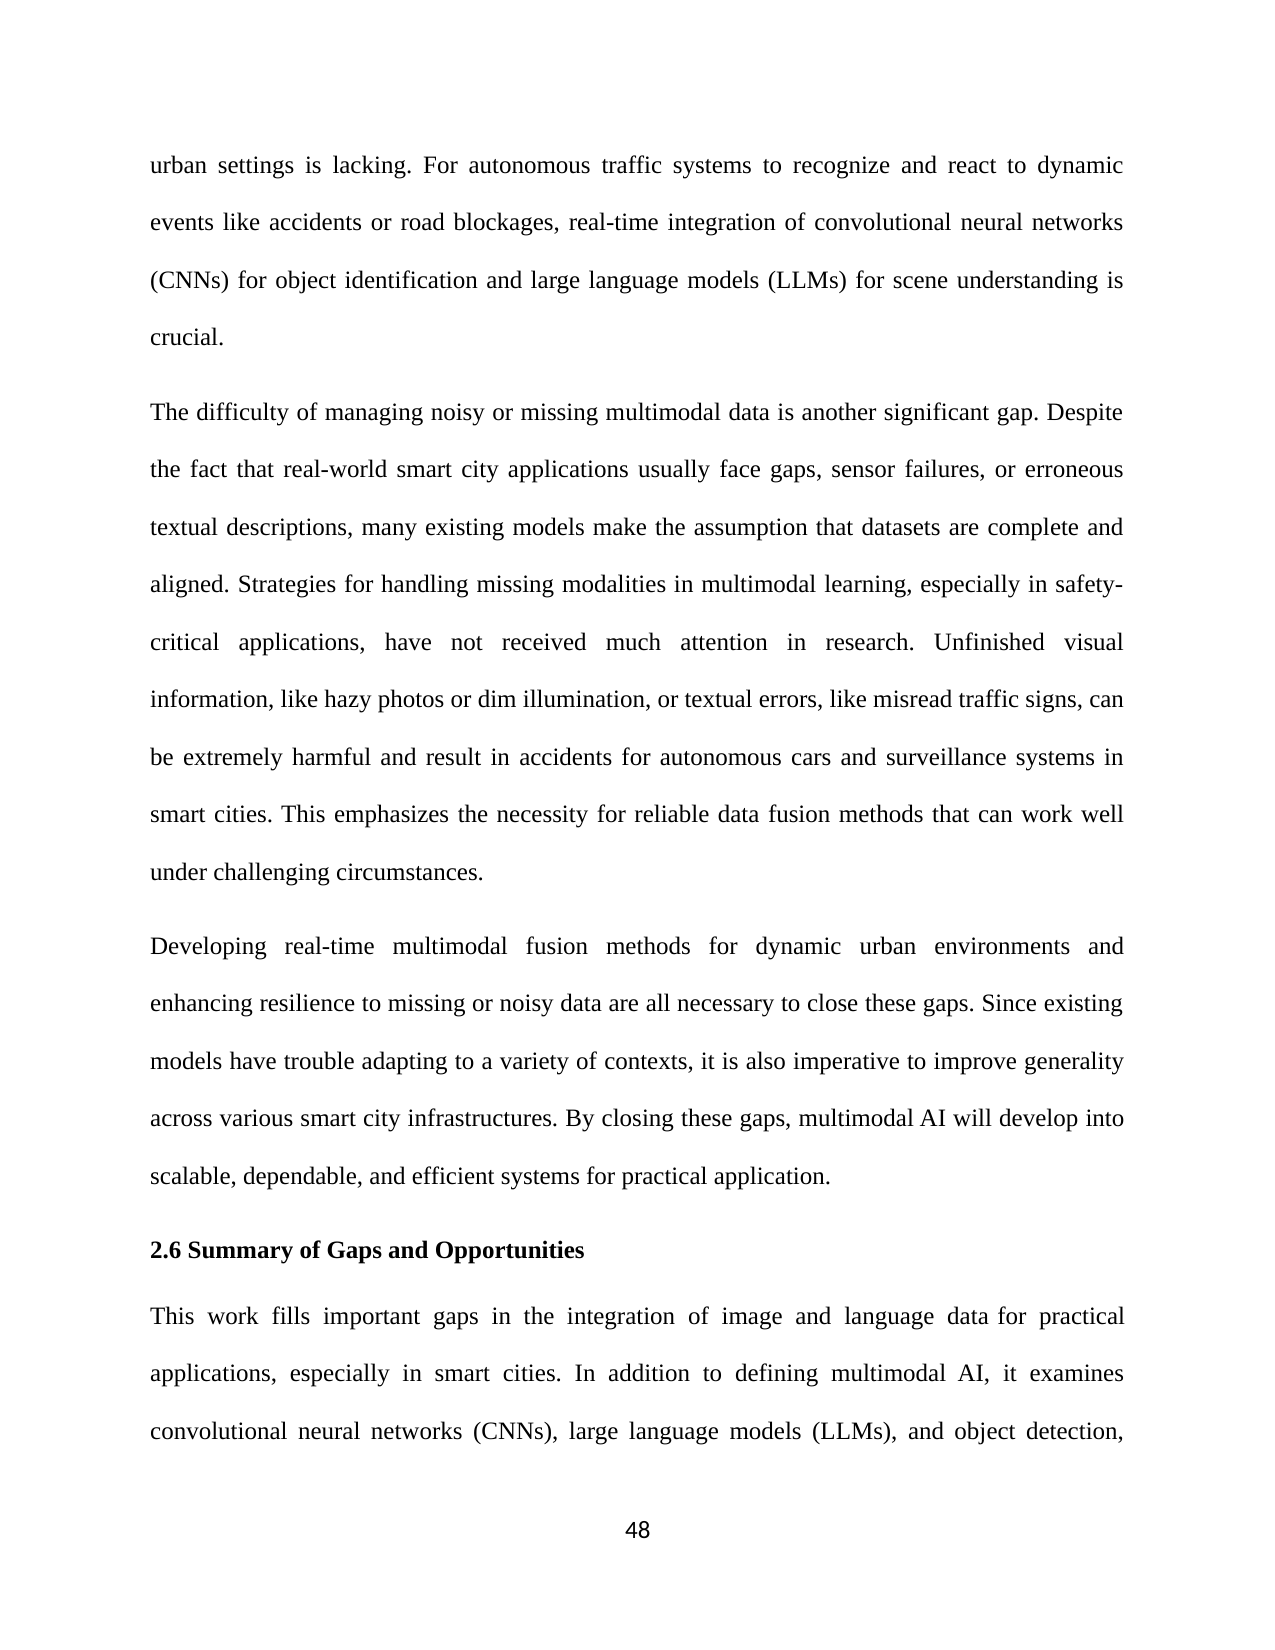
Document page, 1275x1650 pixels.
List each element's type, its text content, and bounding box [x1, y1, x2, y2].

text Developing real-time multimodal fusion methods for dynamic urban environments and enhancing resilience to missing or noisy data are all necessary to close these gaps. Since existing models have trouble adapting to a variety of contexts, it is also imperative to improve generality across various smart city infrastructures. By closing these gaps, multimodal AI will develop into scalable, dependable, and efficient systems for practical application. [150, 931, 1125, 1189]
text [150, 150, 1125, 351]
subtitle 2.6 Summary of Gaps and Opportunities [150, 1235, 1125, 1264]
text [150, 1301, 1125, 1444]
text The difficulty of managing noisy or missing multimodal data is another significant gap. Despite the fact that real-world smart city applications usually face gaps, sensor failures, or erroneous textual descriptions, many existing models make the assumption that datasets are complete and aligned. Strategies for handling missing modalities in multimodal learning, especially in safety-critical applications, have not received much attention in research. Unfinished visual information, like hazy photos or dim illumination, or textual errors, like misread traffic signs, can be extremely harmful and result in accidents for autonomous cars and surveillance systems in smart cities. This emphasizes the necessity for reliable data fusion methods that can work well under challenging circumstances. [150, 397, 1125, 885]
